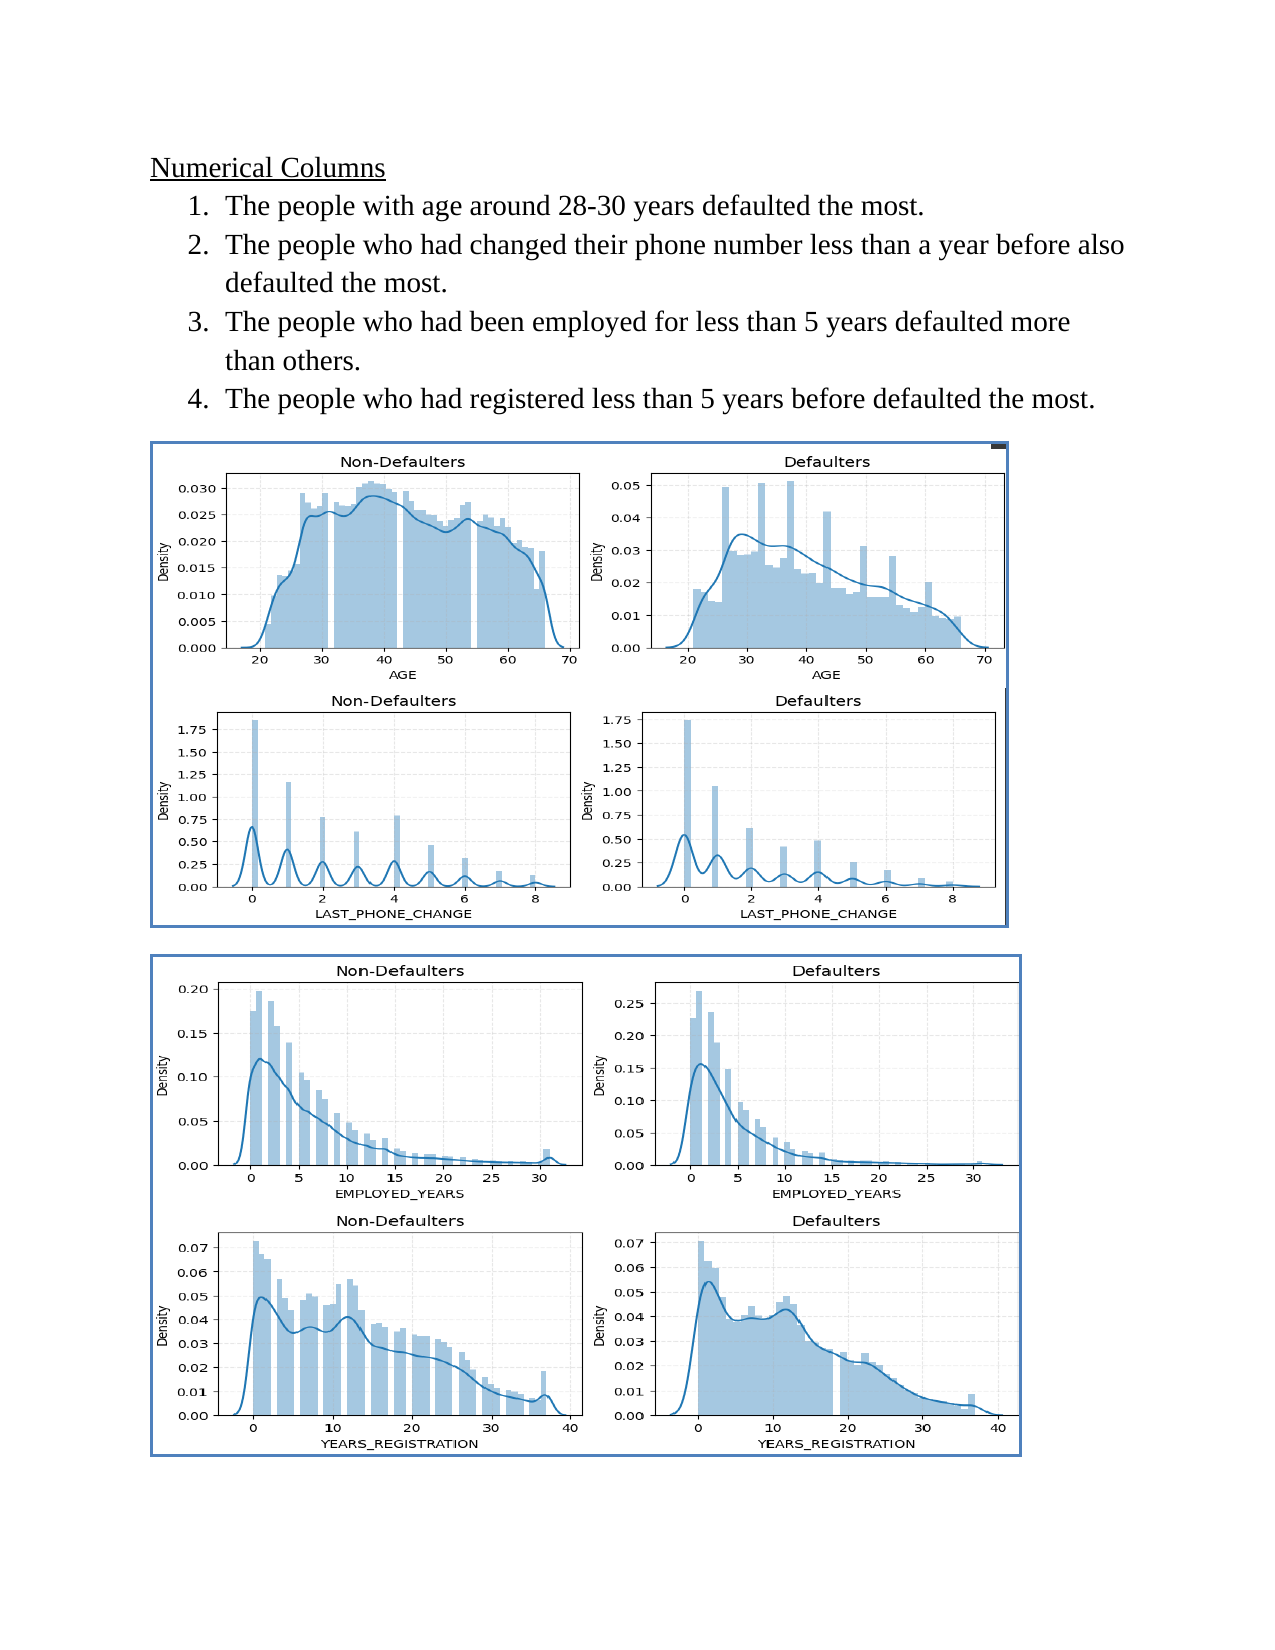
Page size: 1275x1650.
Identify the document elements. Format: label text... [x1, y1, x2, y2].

subtitle Numerical Columns [150, 150, 1125, 183]
list The people who had changed their phone number less than a year before also defaulted the most. [187, 227, 1125, 299]
list The people with age around 28-30 years defaulted the most. [187, 188, 1125, 222]
picture [153, 444, 1006, 925]
list The people who had registered less than 5 years before defaulted the most. [187, 381, 1125, 415]
picture [153, 957, 1019, 1454]
list The people who had been employed for less than 5 years defaulted more than others. [187, 304, 1125, 376]
